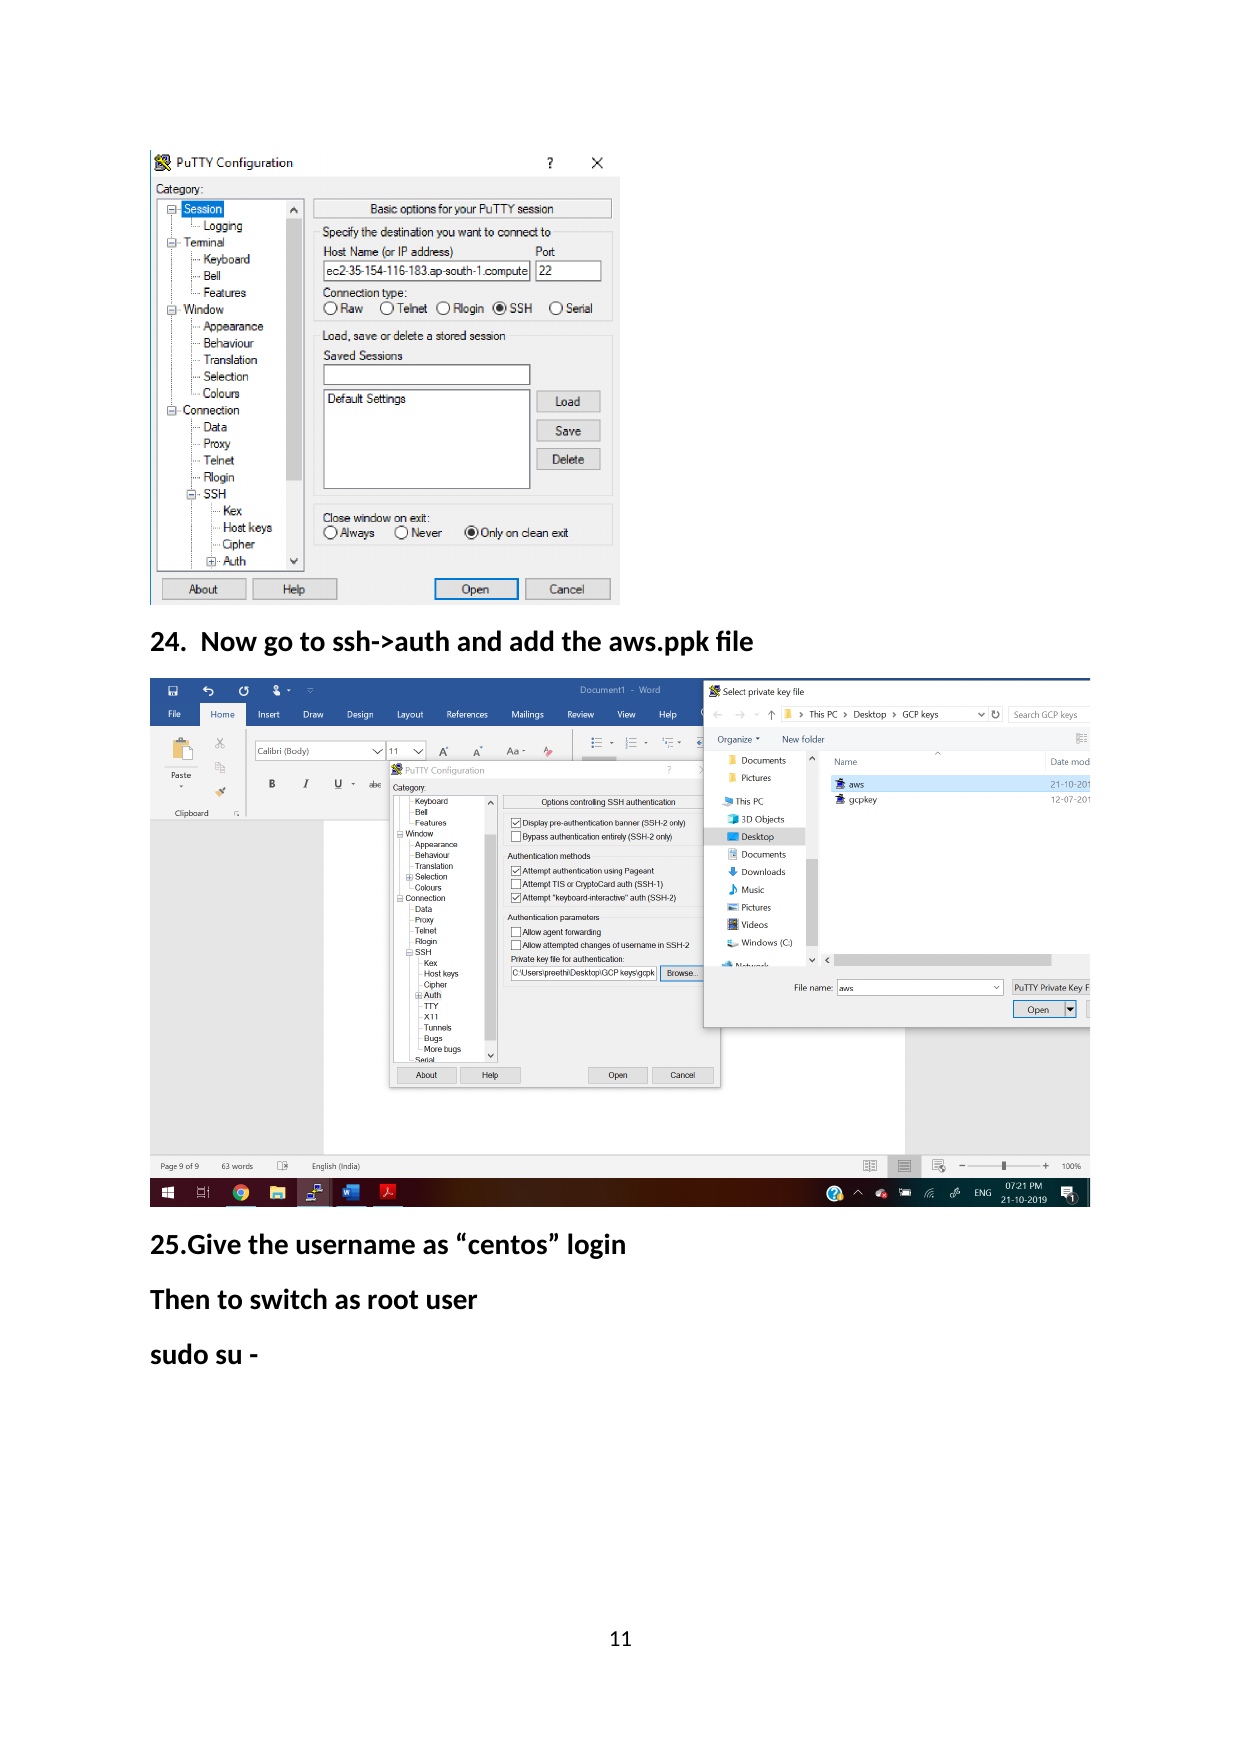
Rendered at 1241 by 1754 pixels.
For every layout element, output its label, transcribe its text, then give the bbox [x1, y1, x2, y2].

text sudo su - [150, 1336, 1090, 1372]
text Then to switch as root user [150, 1281, 1090, 1317]
picture [150, 678, 1091, 1207]
picture [150, 150, 620, 605]
text 25.Give the username as “centos” login [150, 1226, 1090, 1261]
text 24. Now go to ssh->auth and add the aws.ppk file [150, 623, 1090, 659]
